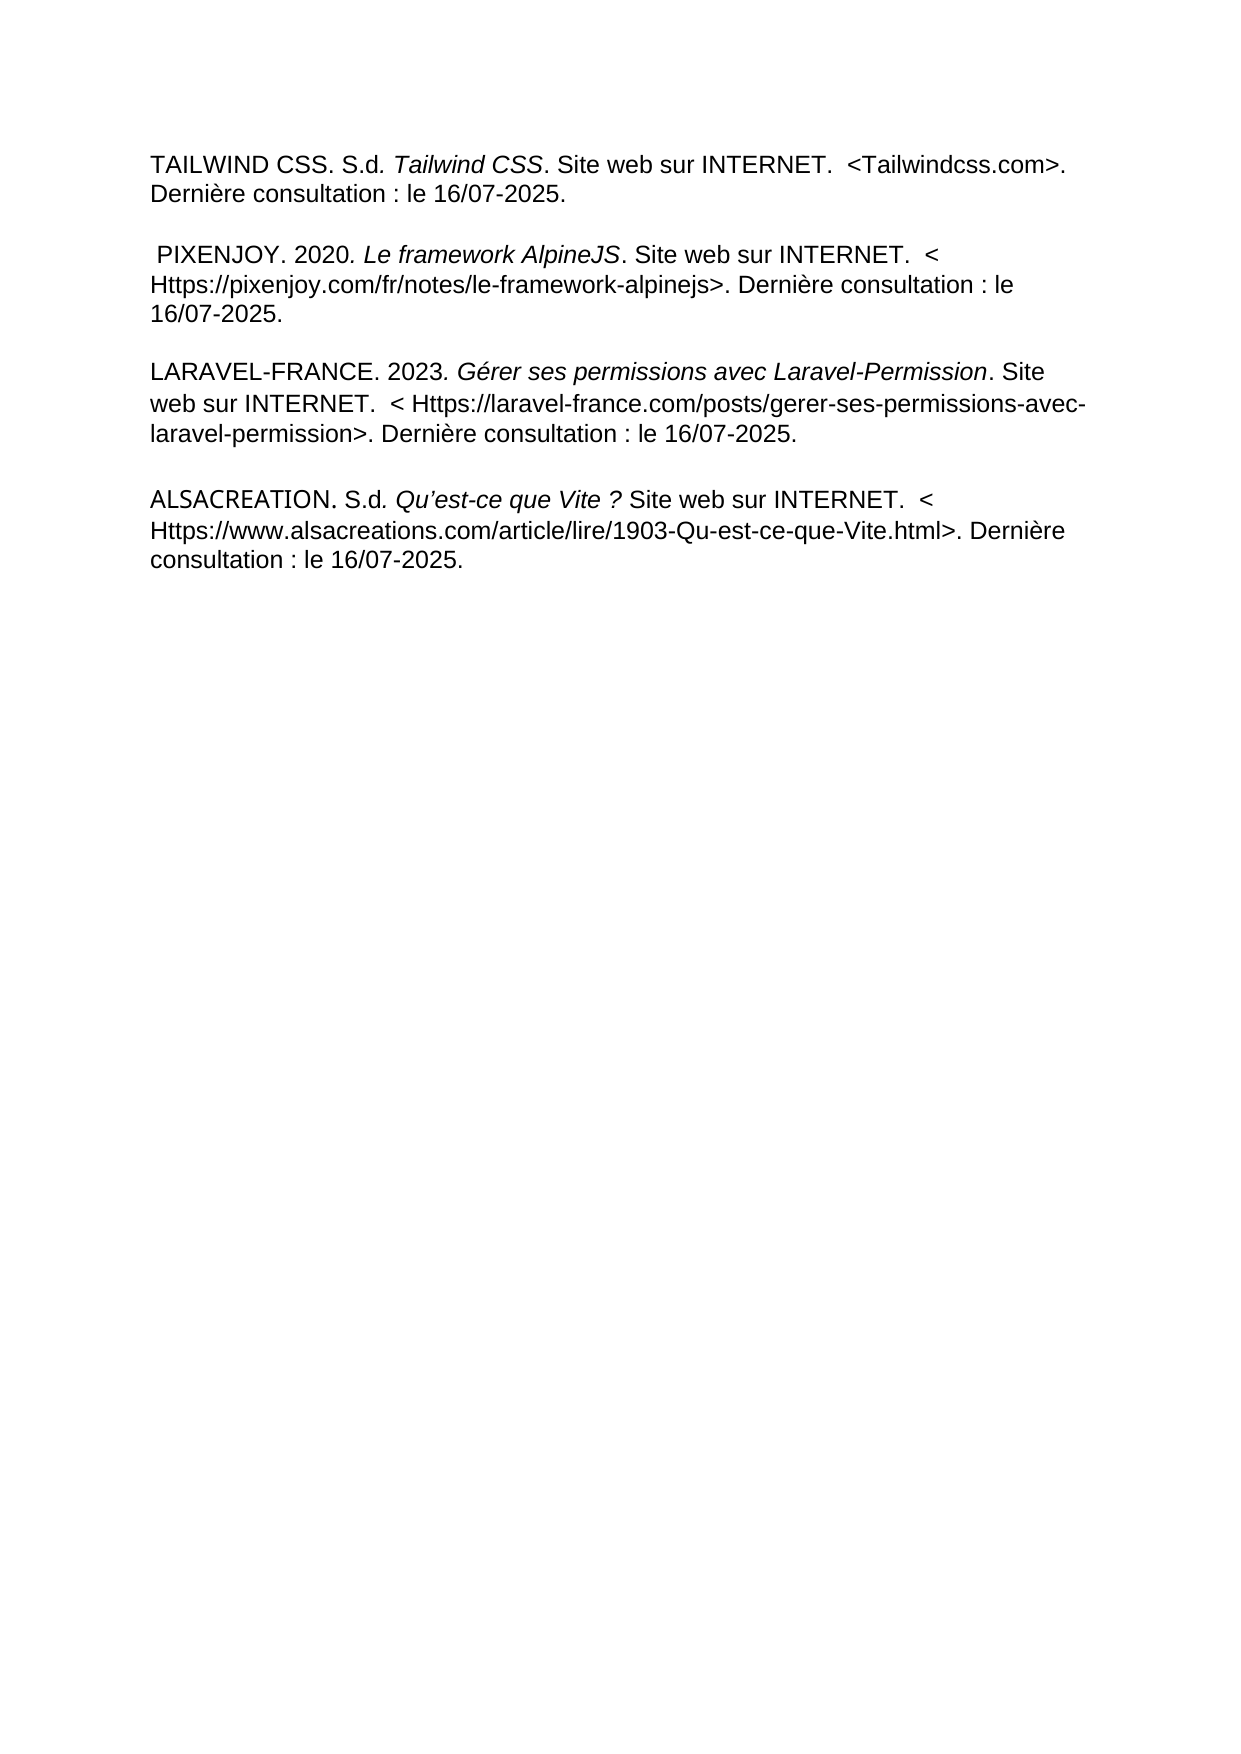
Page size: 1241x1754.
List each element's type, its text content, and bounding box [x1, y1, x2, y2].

text TAILWIND CSS. S.d. Tailwind CSS. Site web sur INTERNET. <Tailwindcss.com>. Dernière consultation : le 16/07-2025. [150, 150, 1090, 207]
text ALSACREATION. S.d. Qu’est-ce que Vite ? Site web sur INTERNET. < Https://www.alsacreations.com/article/lire/1903-Qu-est-ce-que-Vite.html>. Dernière consultation : le 16/07-2025. [150, 482, 1090, 574]
text LARAVEL-FRANCE. 2023. Gérer ses permissions avec Laravel-Permission. Site web sur INTERNET. < Https://laravel-france.com/posts/gerer-ses-permissions-avec-laravel-permission>. Dernière consultation : le 16/07-2025. [150, 328, 1090, 448]
text PIXENJOY. 2020. Le framework AlpineJS. Site web sur INTERNET. < Https://pixenjoy.com/fr/notes/le-framework-alpinejs>. Dernière consultation : le 16/07-2025. [150, 207, 1090, 328]
